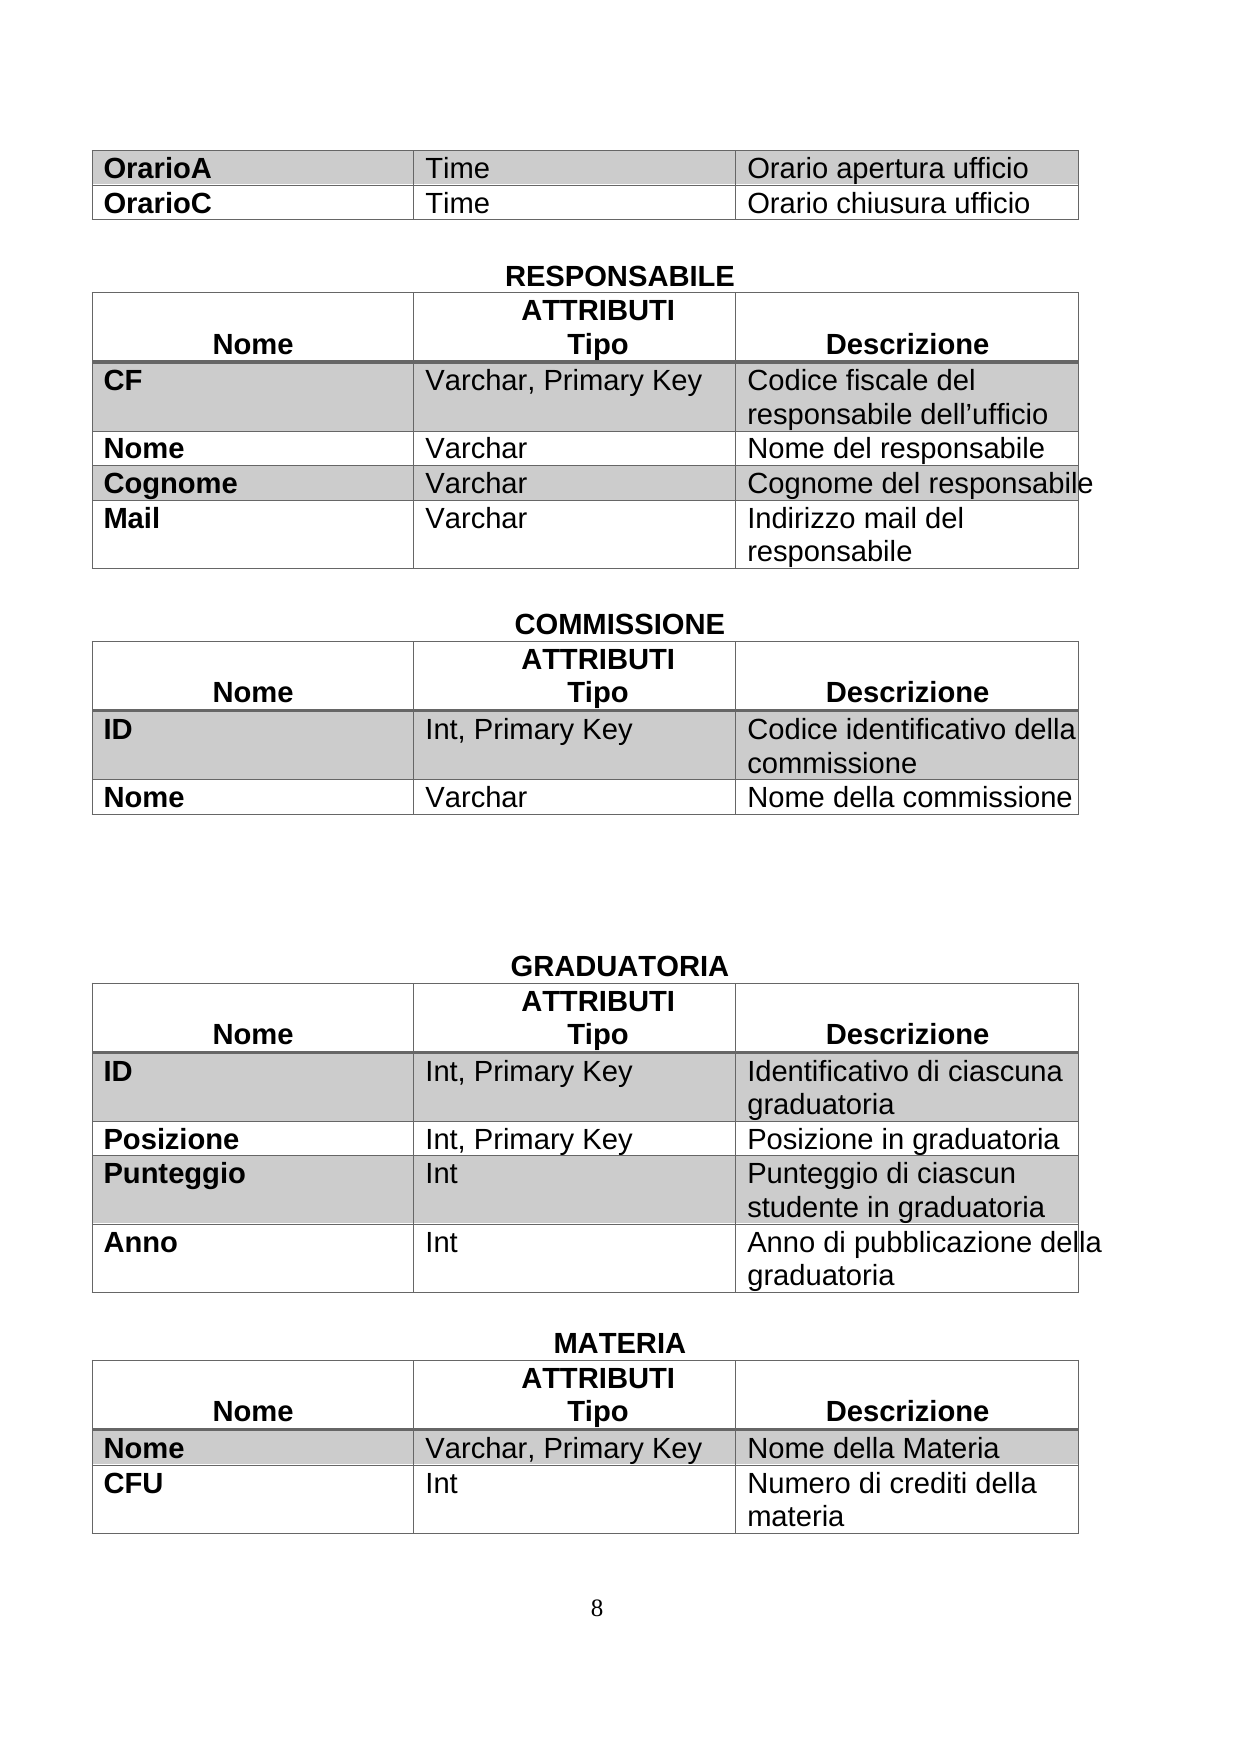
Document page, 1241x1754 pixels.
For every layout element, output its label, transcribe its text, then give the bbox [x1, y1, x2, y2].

table_cell CFU [93, 1466, 413, 1533]
table_cell OrarioA [93, 151, 413, 184]
table_header ATTRIBUTI Tipo [414, 642, 735, 709]
text MATERIA [103, 1326, 1136, 1360]
table_cell Orario chiusura ufficio [736, 186, 1078, 219]
table_cell Anno di pubblicazione della graduatoria [736, 1225, 1078, 1292]
table_cell Time [414, 186, 735, 219]
table_header ATTRIBUTI Tipo [414, 1361, 735, 1428]
table_header Descrizione [736, 642, 1078, 709]
table_header Nome [93, 984, 413, 1051]
table_header Descrizione [736, 984, 1078, 1051]
table_cell Time [414, 151, 735, 184]
table_header Descrizione [736, 1361, 1078, 1428]
table_cell Codice fiscale del responsabile dell’ufficio [736, 364, 1078, 431]
text RESPONSABILE [103, 259, 1136, 292]
text GRADUATORIA [103, 949, 1136, 982]
table_cell Posizione in graduatoria [736, 1122, 1078, 1155]
table_cell OrarioC [93, 186, 413, 219]
table_cell Varchar [414, 780, 735, 814]
table_cell Orario apertura ufficio [736, 151, 1078, 184]
table_cell Punteggio [93, 1156, 413, 1223]
table_cell CF [93, 364, 413, 431]
table_cell Nome [93, 1431, 413, 1464]
table_header Nome [93, 293, 413, 360]
table_cell Int [414, 1466, 735, 1533]
table_cell Varchar, Primary Key [414, 1431, 735, 1464]
table_cell Mail [93, 501, 413, 568]
table_header Nome [93, 642, 413, 709]
table_cell Nome della commissione [736, 780, 1078, 814]
table_cell Int [414, 1225, 735, 1292]
text COMMISSIONE [103, 607, 1136, 641]
table_cell Varchar, Primary Key [414, 364, 735, 431]
table_cell Int, Primary Key [414, 1122, 735, 1155]
table_cell Codice identificativo della commissione [736, 712, 1078, 779]
table_cell Identificativo di ciascuna graduatoria [736, 1054, 1078, 1121]
table_cell Varchar [414, 501, 735, 568]
table_cell Nome [93, 780, 413, 814]
table_cell Int [414, 1156, 735, 1223]
table_cell Int, Primary Key [414, 712, 735, 779]
table_cell Int, Primary Key [414, 1054, 735, 1121]
table_cell Punteggio di ciascun studente in graduatoria [736, 1156, 1078, 1223]
table_header Descrizione [736, 293, 1078, 360]
table_cell ID [93, 712, 413, 779]
table_header ATTRIBUTI Tipo [414, 293, 735, 360]
table_cell Nome della Materia [736, 1431, 1078, 1464]
table_header ATTRIBUTI Tipo [414, 984, 735, 1051]
table_cell Indirizzo mail del responsabile [736, 501, 1078, 568]
table_cell ID [93, 1054, 413, 1121]
table_cell Nome del responsabile [736, 432, 1078, 465]
table_cell Varchar [414, 466, 735, 500]
table_cell Nome [93, 432, 413, 465]
table_cell Varchar [414, 432, 735, 465]
table_cell Posizione [93, 1122, 413, 1155]
table_cell Numero di crediti della materia [736, 1466, 1078, 1533]
table_cell Cognome del responsabile [736, 466, 1078, 500]
table_cell Anno [93, 1225, 413, 1292]
table_cell Cognome [93, 466, 413, 500]
table_header Nome [93, 1361, 413, 1428]
